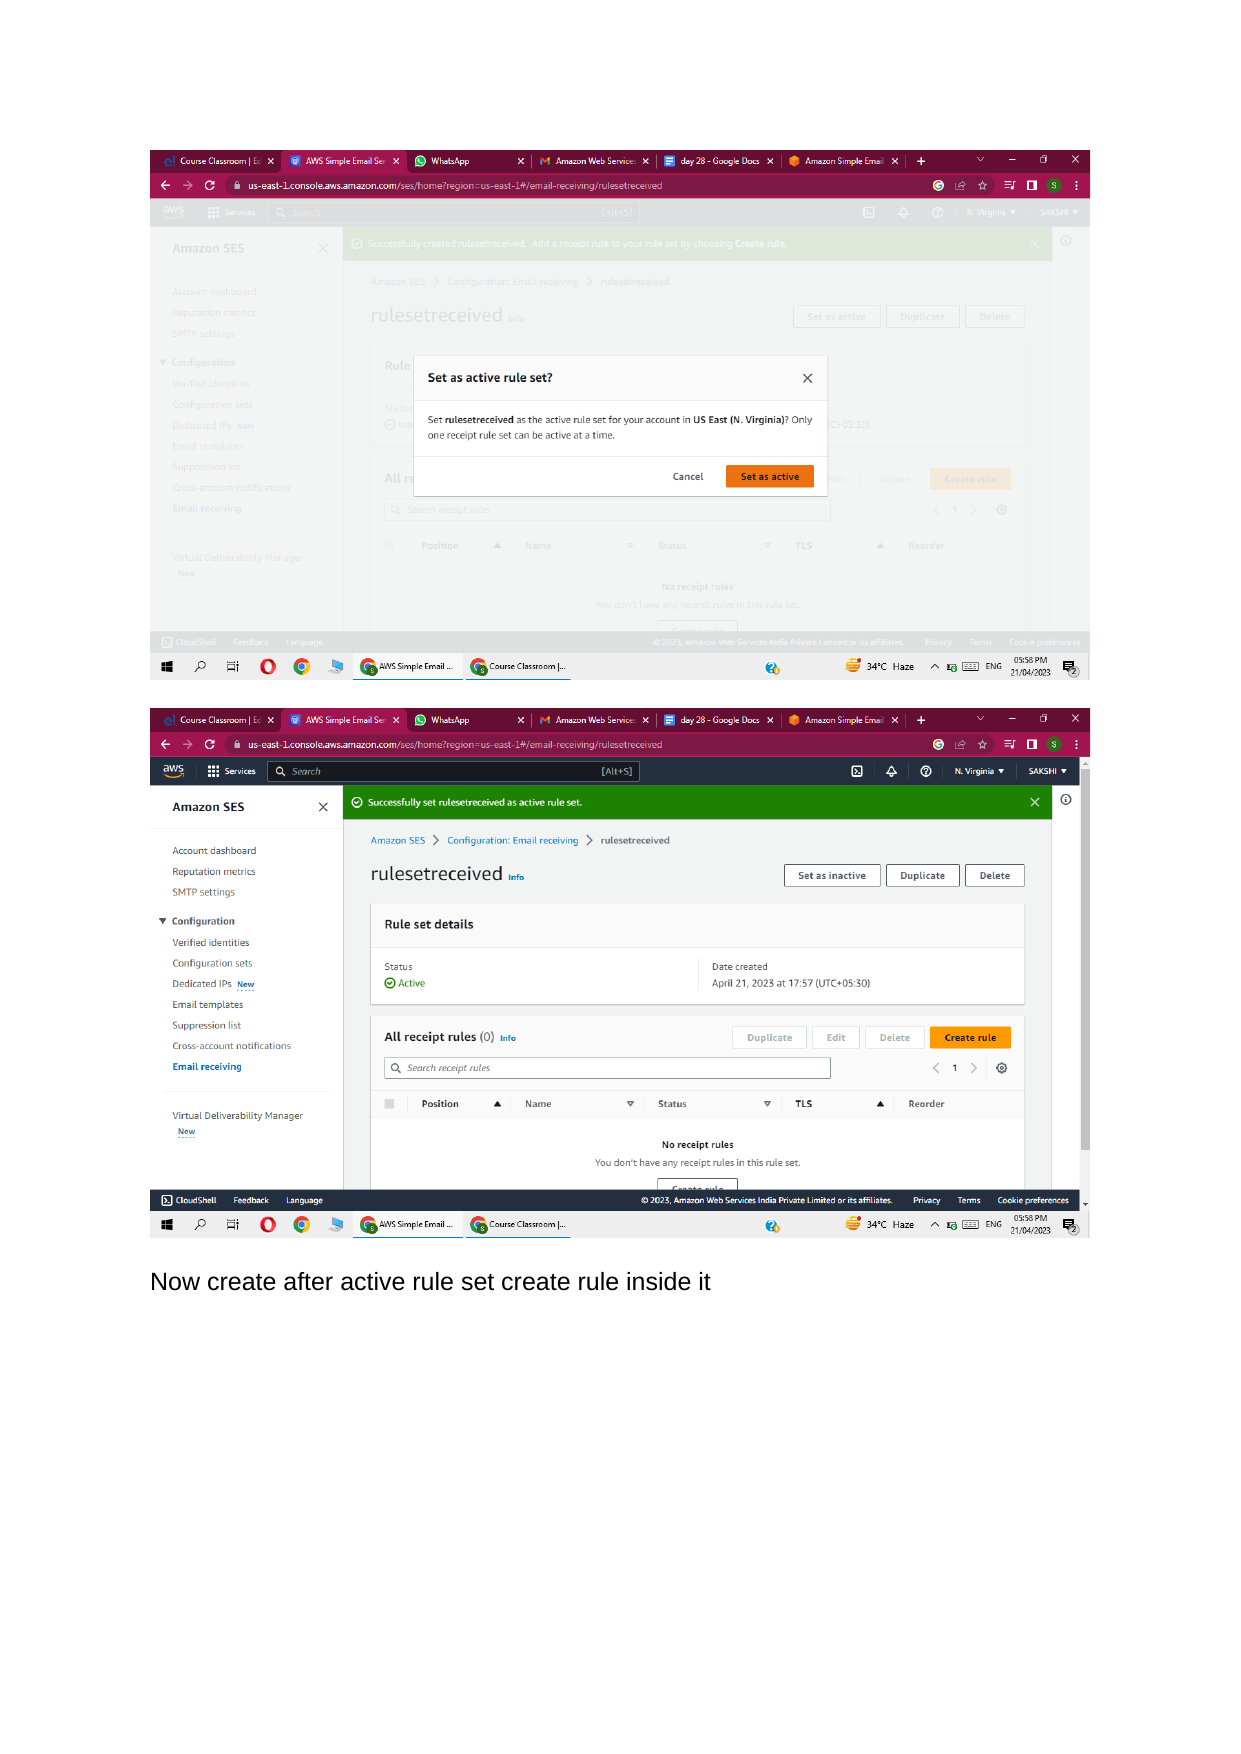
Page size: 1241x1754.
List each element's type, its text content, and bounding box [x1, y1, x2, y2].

picture [150, 708, 1091, 1238]
picture [150, 150, 1091, 680]
text Now create after active rule set create rule inside it [150, 1266, 1090, 1295]
